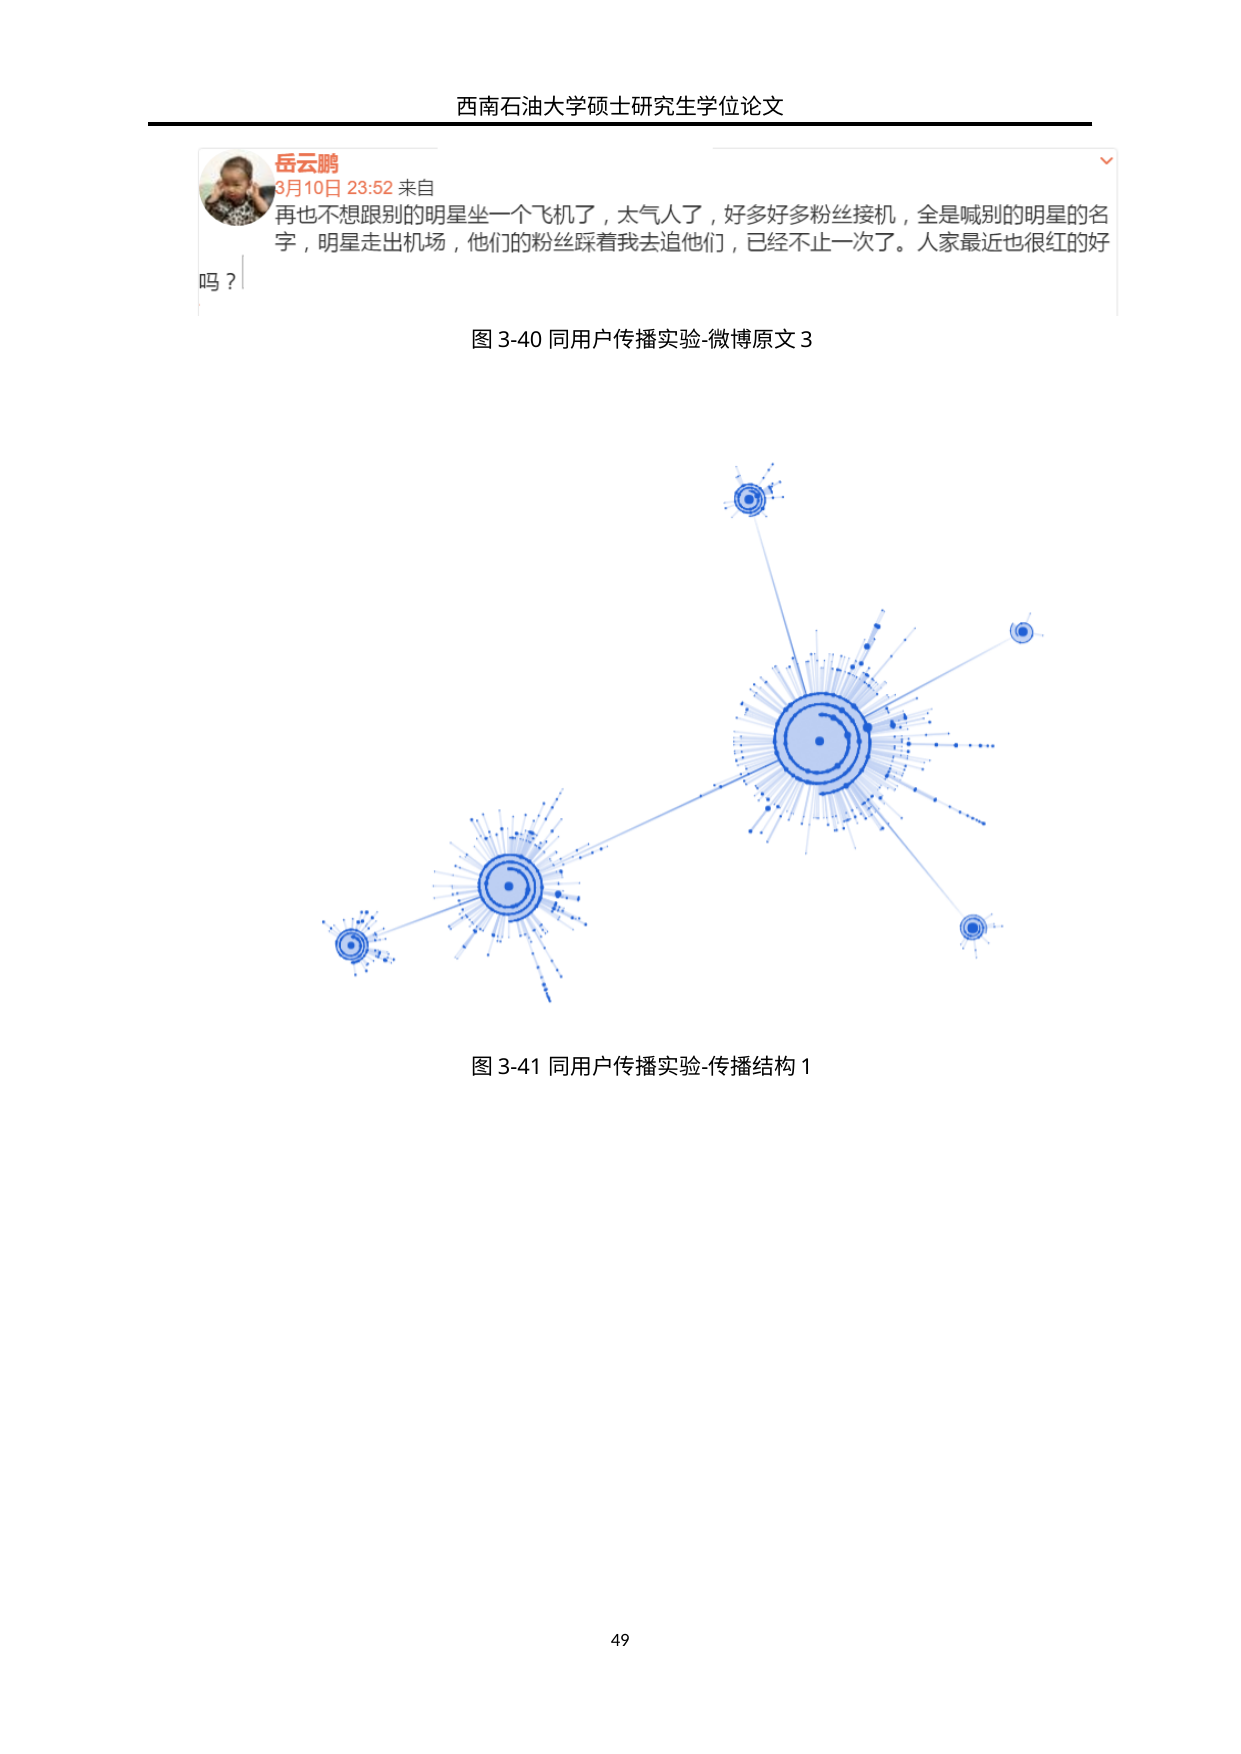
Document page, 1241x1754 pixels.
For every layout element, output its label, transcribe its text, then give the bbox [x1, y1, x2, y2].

picture [197, 404, 1143, 1043]
text 图3-40 同用户传播实验-微博原文3 [148, 322, 1092, 354]
text 图3-41 同用户传播实验-传播结构1 [148, 1049, 1092, 1081]
picture [197, 147, 1143, 316]
